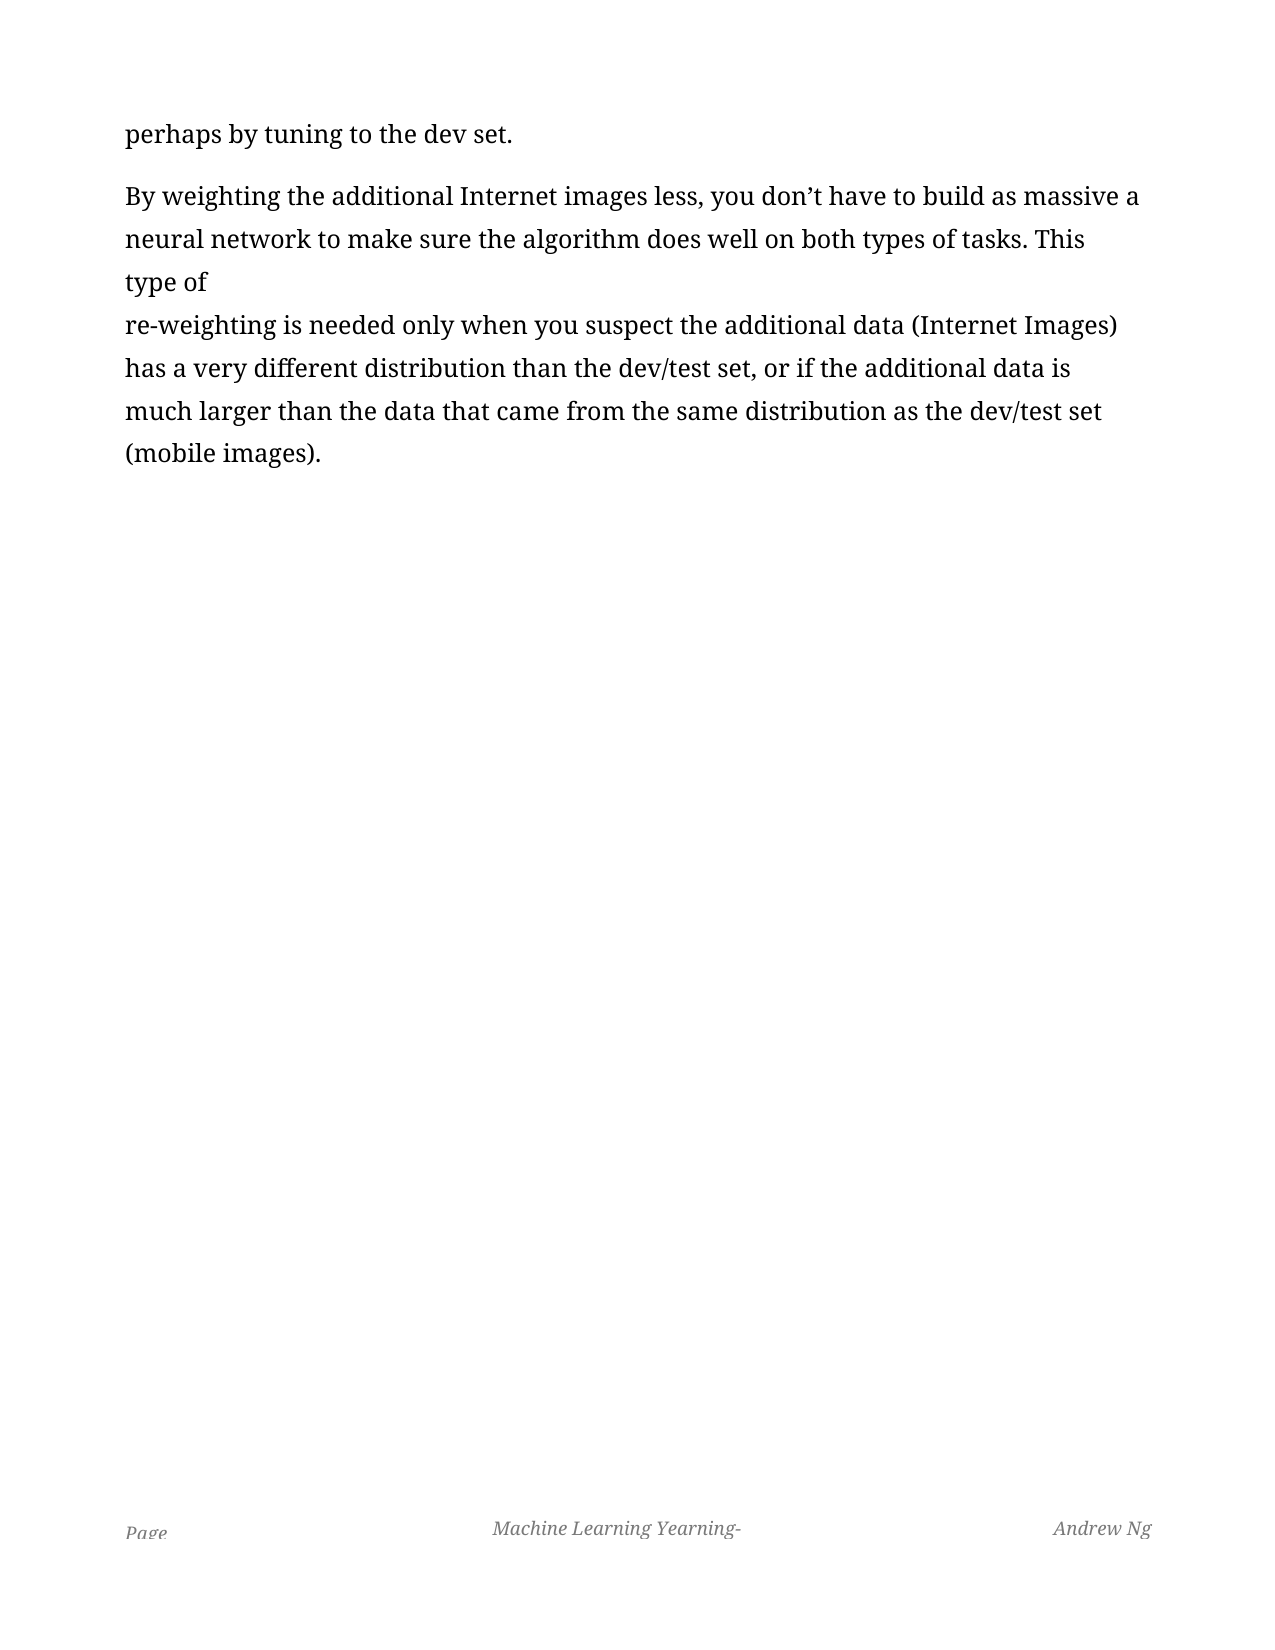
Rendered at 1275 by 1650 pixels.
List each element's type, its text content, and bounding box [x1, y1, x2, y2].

text re-weighting is needed only when you suspect the additional data (Internet Images) has a very different distribution than the dev/test set, or if the additional data is much larger than the data that came from the same distribution as the dev/test set (mobile images). [125, 307, 1138, 470]
text By weighting the additional Internet images less, you don’t have to build as massive a neural network to make sure the algorithm does well on both types of tasks. This type of [125, 178, 1142, 298]
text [125, 117, 1151, 151]
